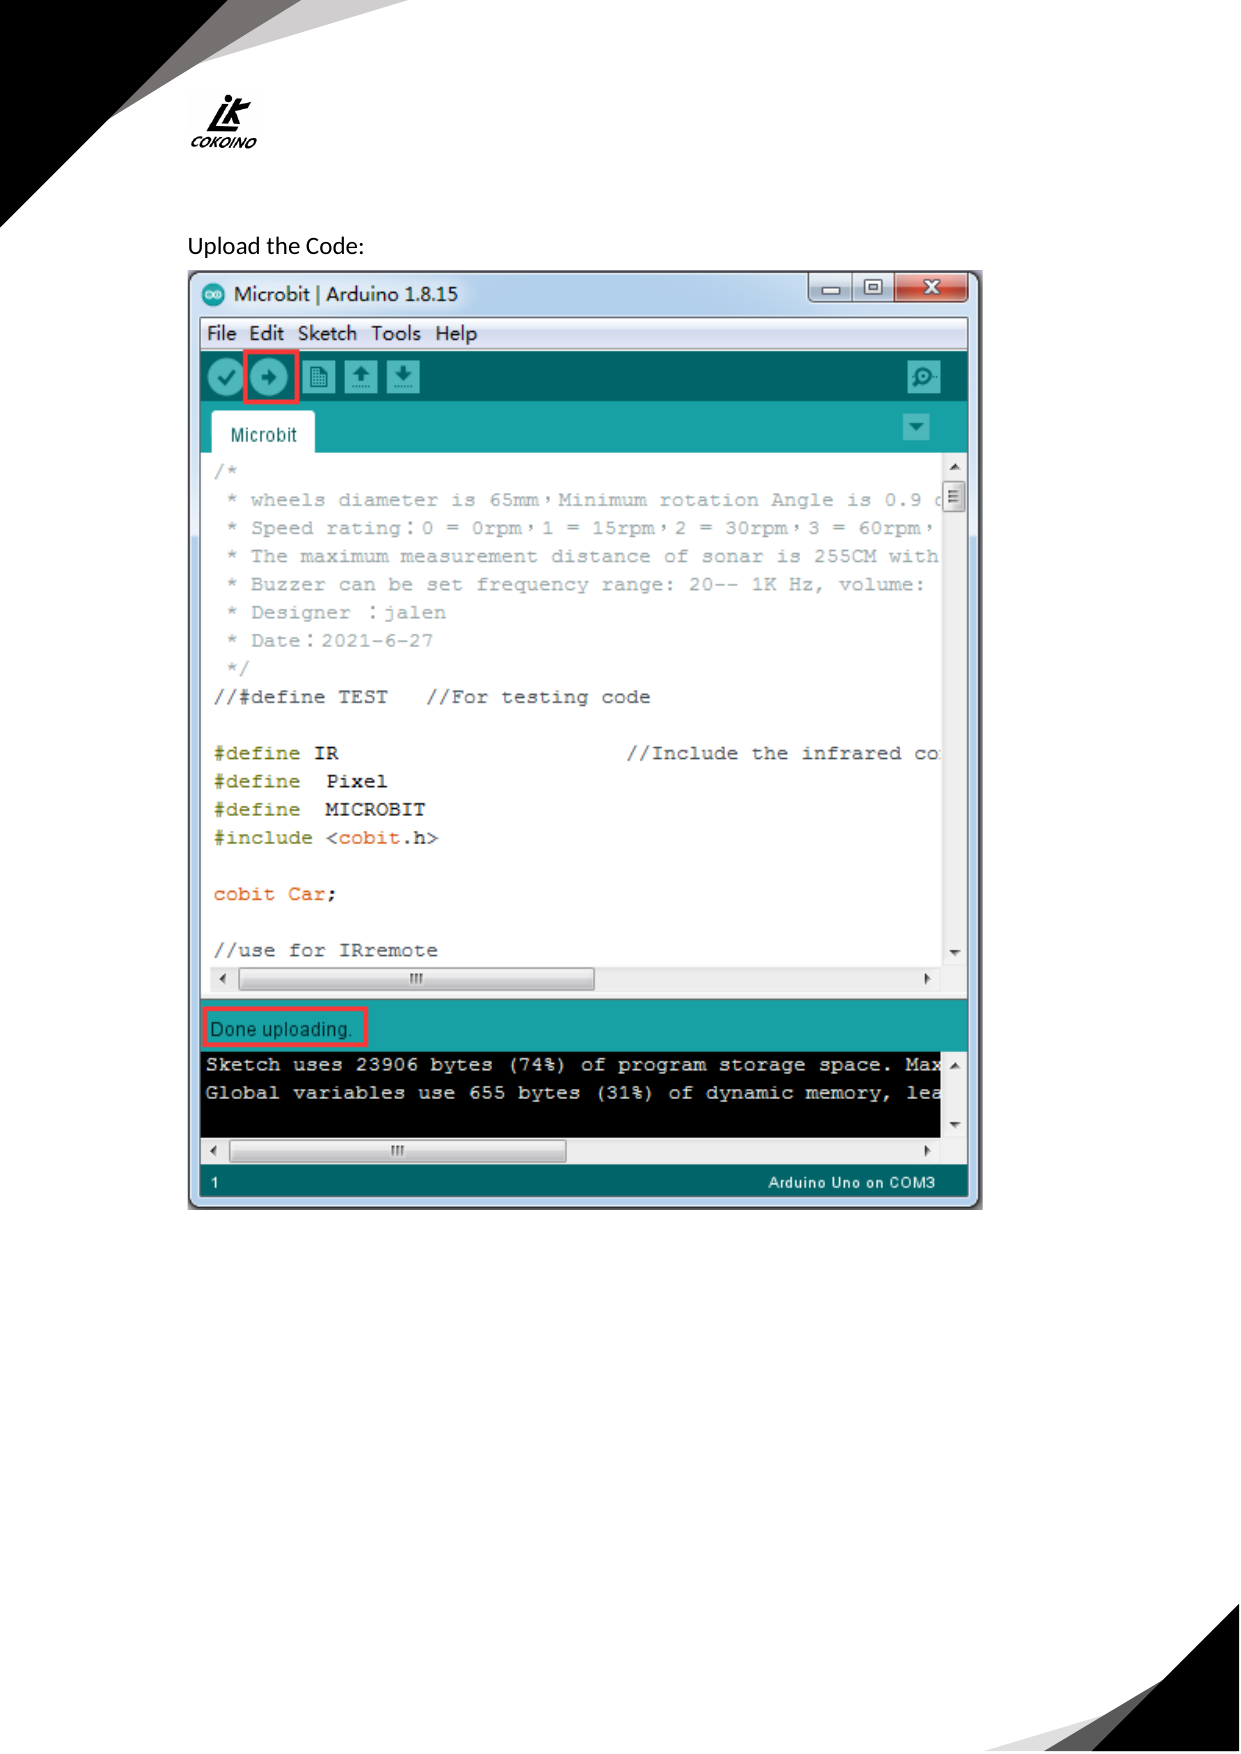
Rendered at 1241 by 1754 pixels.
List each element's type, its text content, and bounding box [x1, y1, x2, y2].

picture [187, 90, 259, 153]
picture [187, 270, 983, 1210]
text Upload the Code: [187, 229, 1053, 262]
